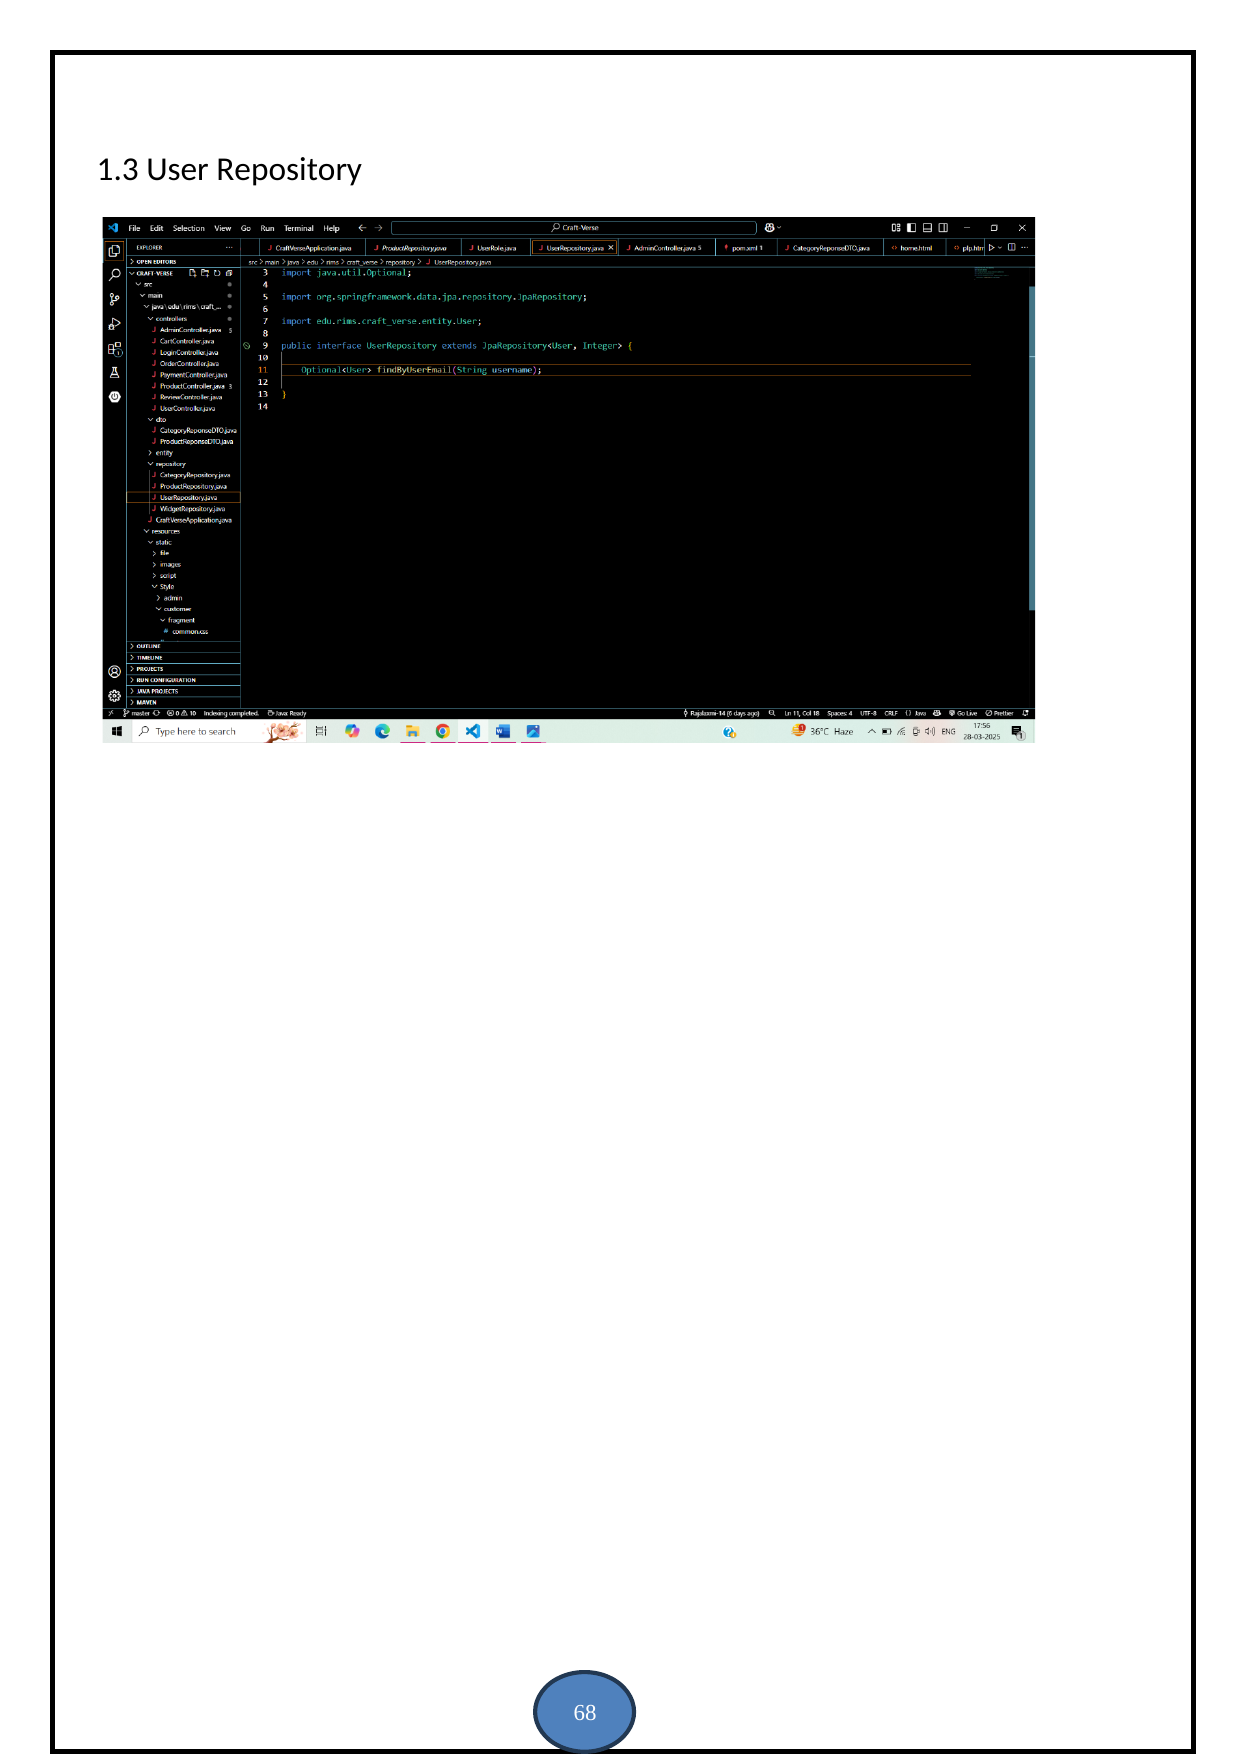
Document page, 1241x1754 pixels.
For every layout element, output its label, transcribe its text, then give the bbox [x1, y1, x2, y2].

text 1.3 User Repository [96, 148, 1191, 189]
picture [102, 217, 1036, 743]
